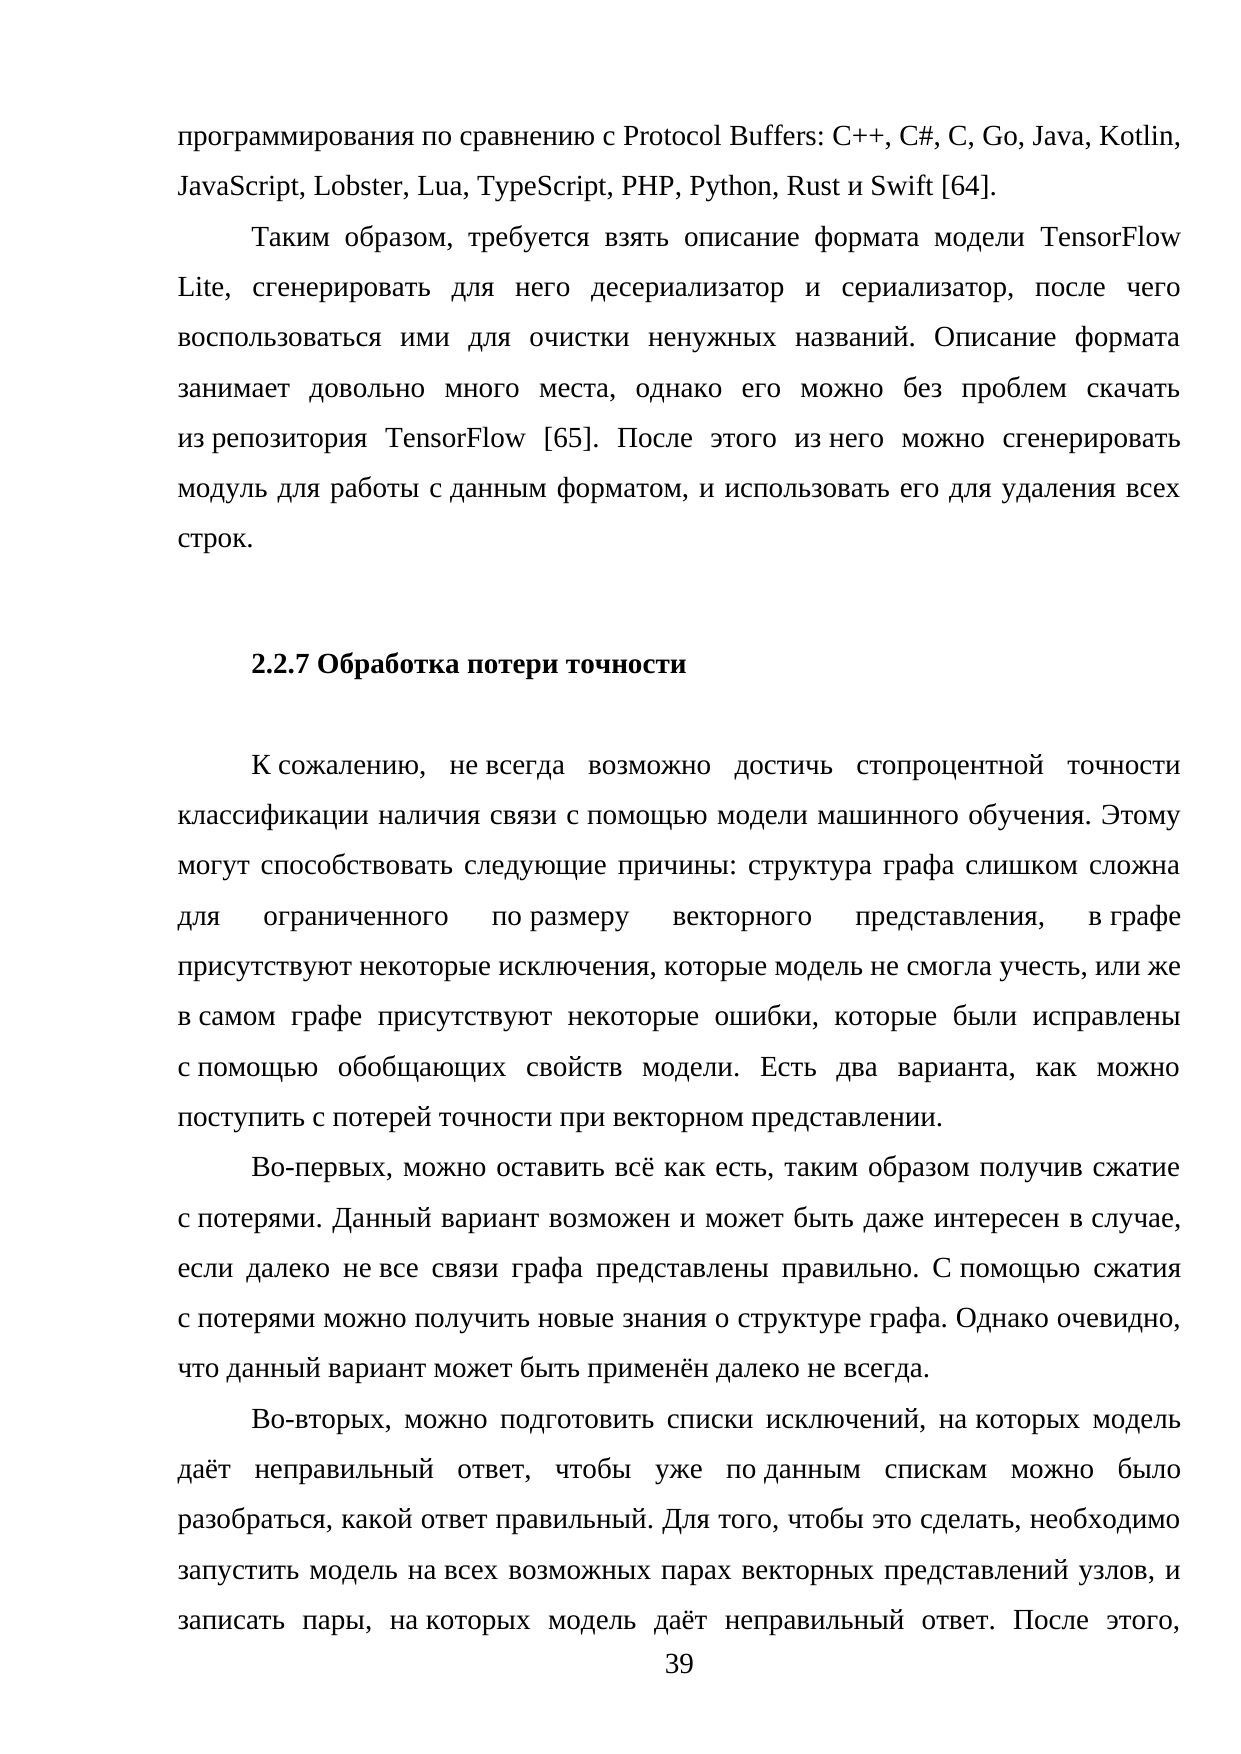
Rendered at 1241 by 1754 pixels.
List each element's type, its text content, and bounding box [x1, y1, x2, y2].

text Во-первых, можно оставить всё как есть, таким образом получив сжатие с потерями. Данный вариант возможен и может быть даже интересен в случае, если далеко не все связи графа представлены правильно. С помощью сжатия с потерями можно получить новые знания о структуре графа. Однако очевидно, что данный вариант может быть применён далеко не всегда. [177, 1149, 1181, 1384]
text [177, 1401, 1181, 1636]
text К сожалению, не всегда возможно достичь стопроцентной точности классификации наличия связи с помощью модели машинного обучения. Этому могут способствовать следующие причины: структура графа слишком сложна для ограниченного по размеру векторного представления, в графе присутствуют некоторые исключения, которые модель не смогла учесть, или же в самом графе присутствуют некоторые ошибки, которые были исправлены с помощью обобщающих свойств модели. Есть два варианта, как можно поступить с потерей точности при векторном представлении. [177, 747, 1181, 1133]
subtitle Обработка потери точности [177, 646, 1181, 680]
text Таким образом, требуется взять описание формата модели TensorFlow Lite, сгенерировать для него десериализатор и сериализатор, после чего воспользоваться ими для очистки ненужных названий. Описание формата занимает довольно много места, однако его можно без проблем скачать из репозитория TensorFlow. После этого из него можно сгенерировать модуль для работы с данным форматом, и использовать его для удаления всех строк. [177, 219, 1181, 554]
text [177, 118, 1181, 202]
